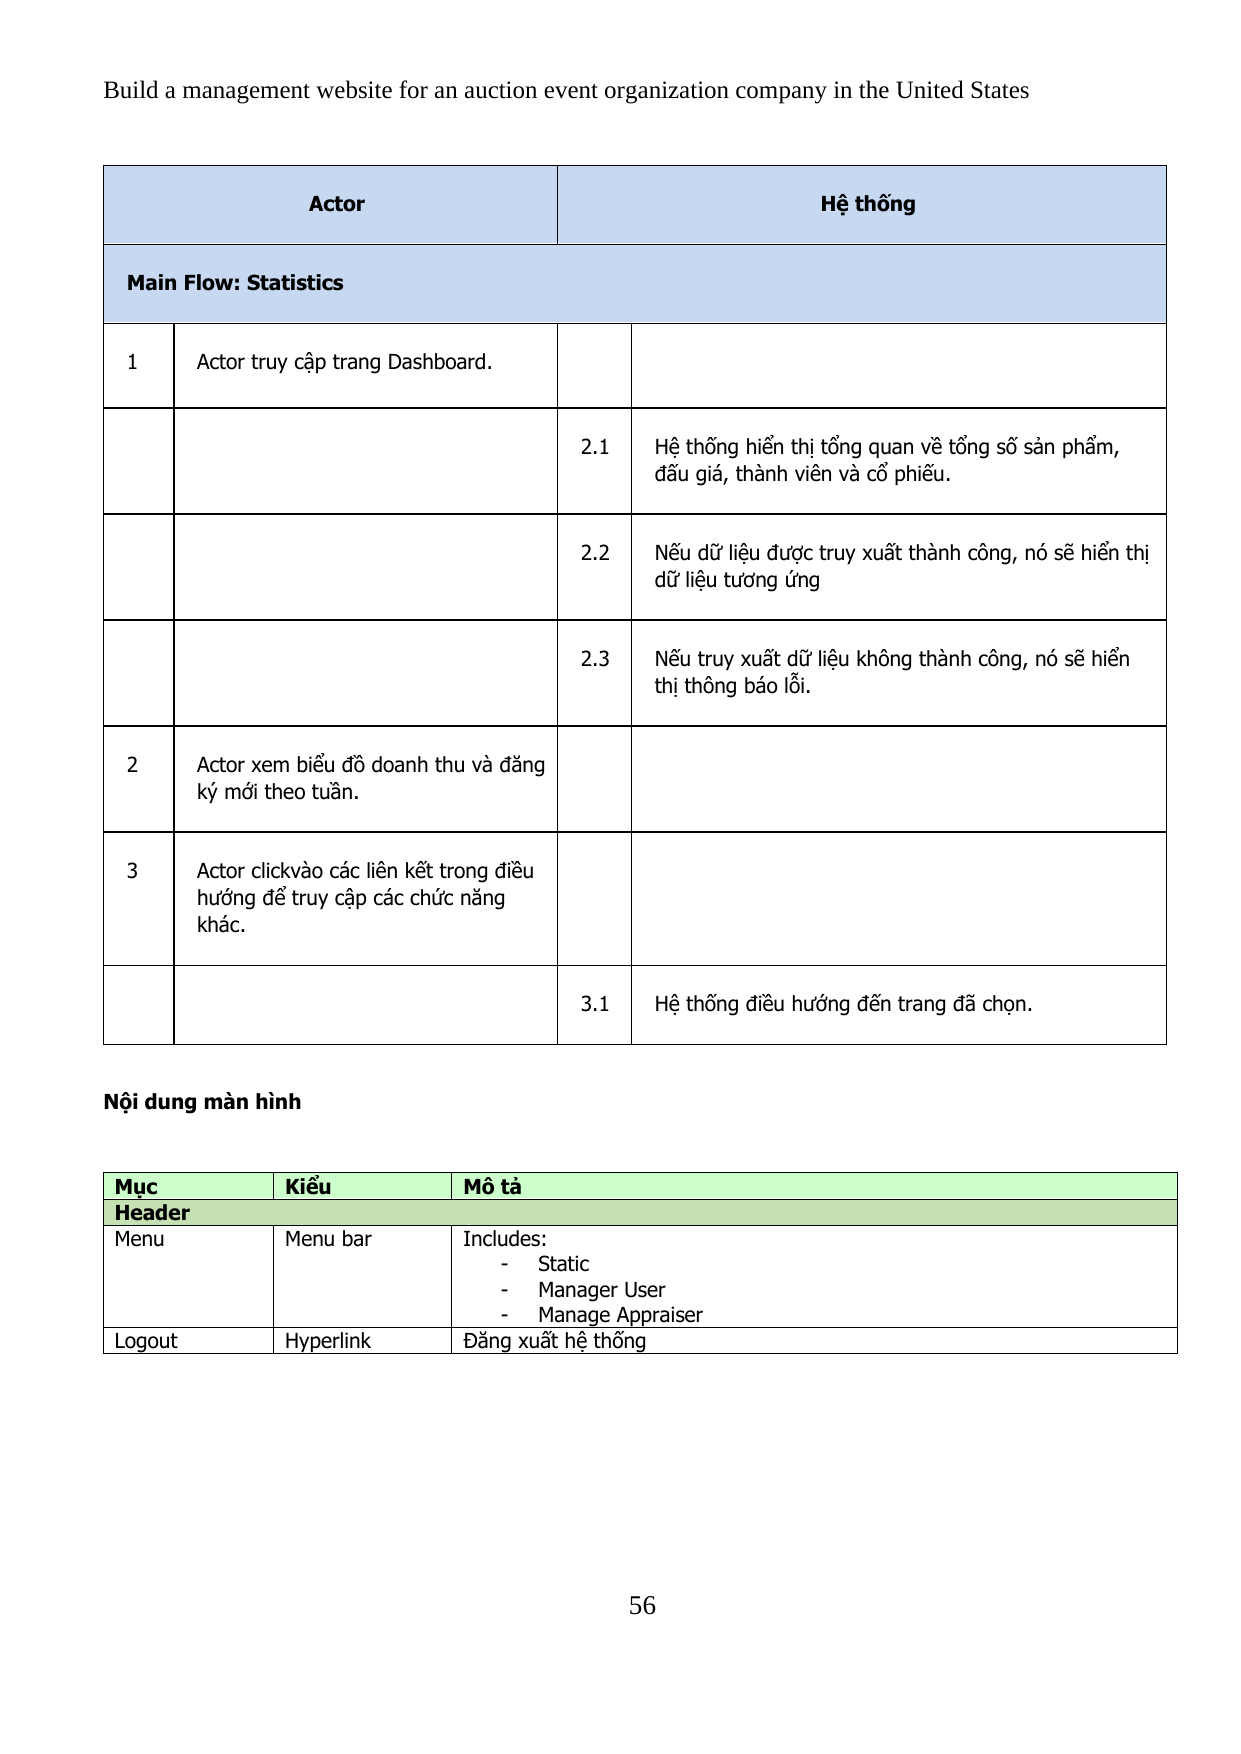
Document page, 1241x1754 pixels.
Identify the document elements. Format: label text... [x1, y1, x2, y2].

table_cell [632, 833, 1166, 964]
table_cell [558, 727, 631, 831]
table_cell Nếu truy xuất dữ liệu không thành công, nó sẽ hiển thị thông báo lỗi. [632, 621, 1166, 725]
table_cell [175, 515, 557, 619]
table_cell Hệ thống điều hướng đến trang đã chọn. [632, 966, 1166, 1043]
table_cell [104, 409, 173, 513]
table_cell Actor clickvào các liên kết trong điều hướng để truy cập các chức năng khác. [175, 833, 557, 964]
table_cell [558, 324, 631, 407]
table_cell [104, 966, 173, 1043]
table_cell 3.1 [558, 966, 631, 1043]
table_cell Hệ thống hiển thị tổng quan về tổng số sản phẩm, đấu giá, thành viên và cổ phiếu. [632, 409, 1166, 513]
table_cell [175, 409, 557, 513]
table_cell Main Flow: Statistics [104, 245, 1166, 322]
table_cell 2 [104, 727, 173, 831]
table_cell 3 [104, 833, 173, 964]
table_cell [175, 966, 557, 1043]
table_cell Actor truy cập trang Dashboard. [175, 324, 557, 407]
table_cell 1 [104, 324, 173, 407]
table_cell Actor xem biểu đồ doanh thu và đăng ký mới theo tuần. [175, 727, 557, 831]
table_header Actor [104, 166, 557, 243]
table_cell [104, 515, 173, 619]
table_cell [632, 727, 1166, 831]
table_cell Nếu dữ liệu được truy xuất thành công, nó sẽ hiển thị dữ liệu tương ứng [632, 515, 1166, 619]
table_cell 2.2 [558, 515, 631, 619]
table_cell 2.3 [558, 621, 631, 725]
text Nội dung màn hình [103, 1088, 1181, 1114]
table_cell [175, 621, 557, 725]
table_cell [558, 833, 631, 964]
table_cell [632, 324, 1166, 407]
table_cell [104, 621, 173, 725]
table_cell 2.1 [558, 409, 631, 513]
table_header Hệ thống [558, 166, 1166, 243]
